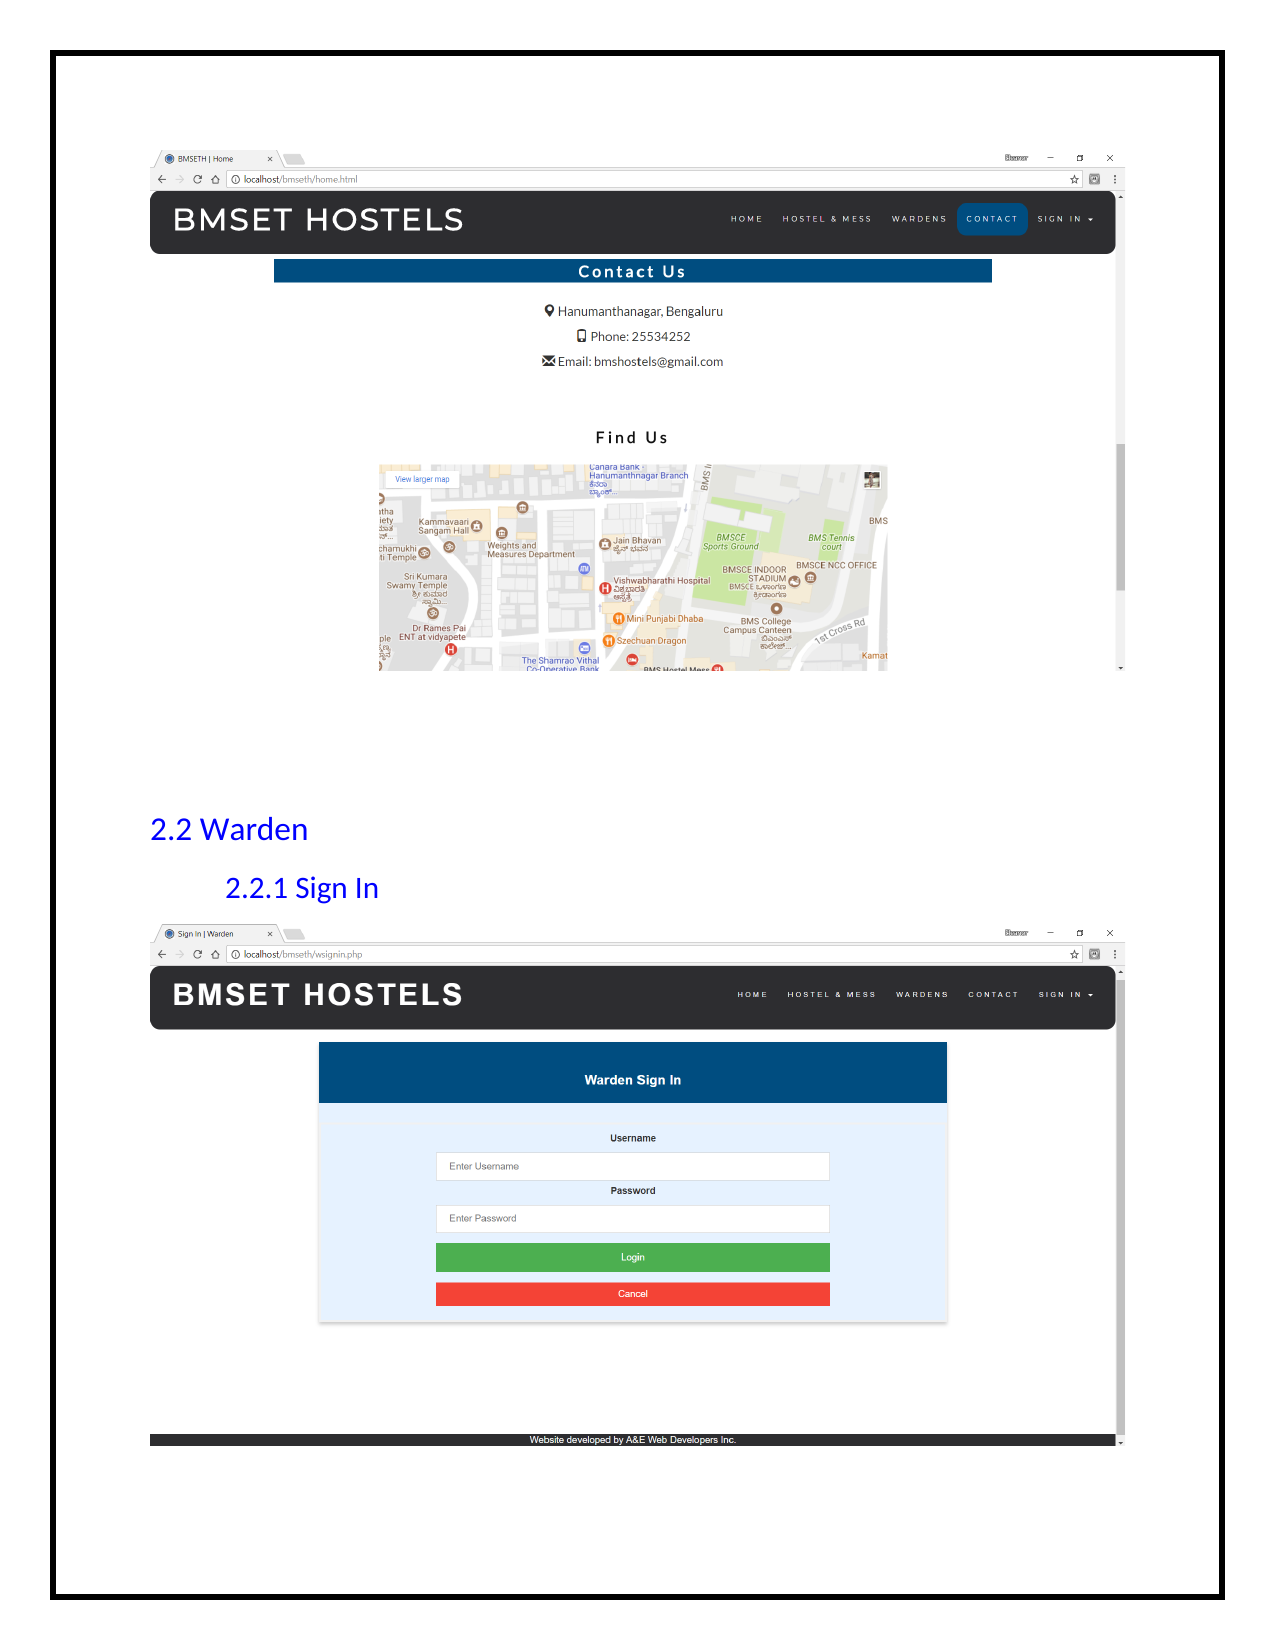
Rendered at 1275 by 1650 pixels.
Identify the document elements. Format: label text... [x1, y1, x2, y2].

text 2.2.1 Sign In [225, 868, 1125, 906]
picture [150, 150, 1125, 671]
text 2.2 Warden [150, 808, 1125, 849]
picture [150, 924, 1125, 1446]
